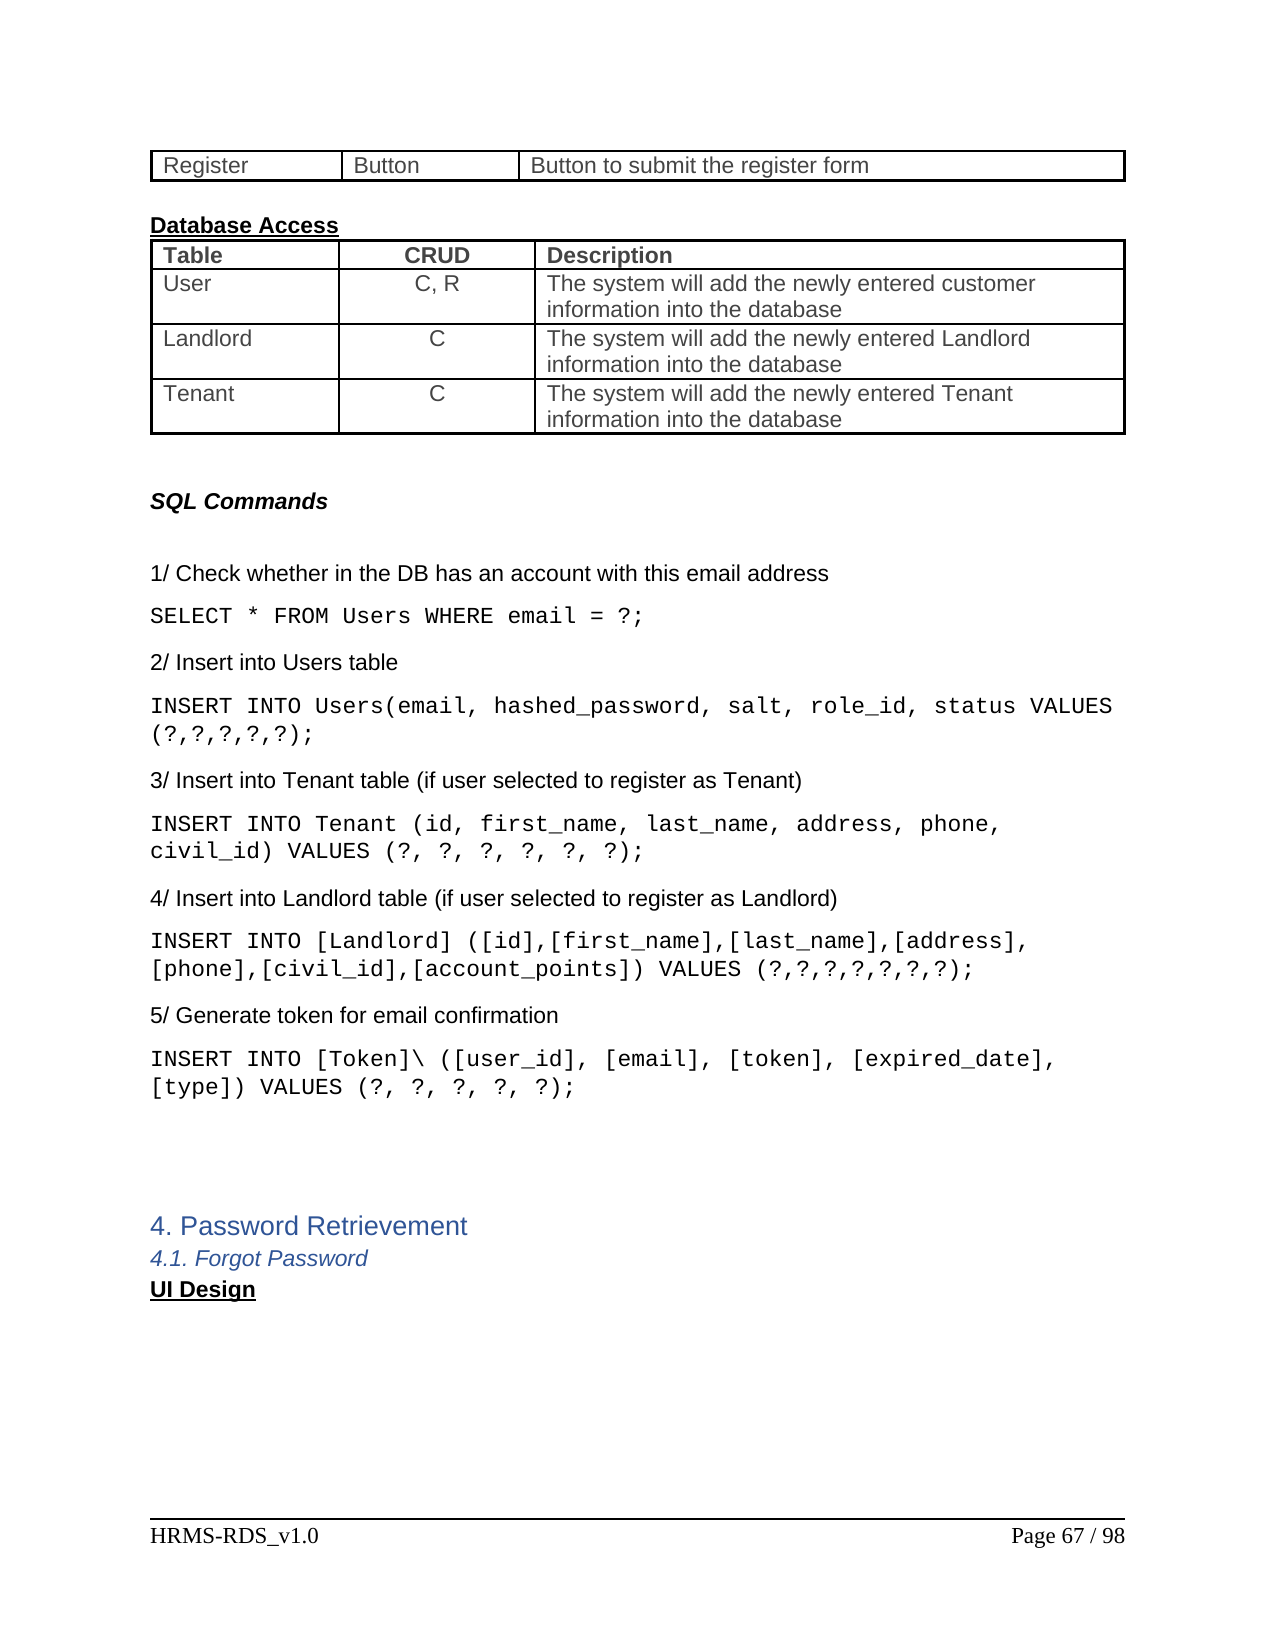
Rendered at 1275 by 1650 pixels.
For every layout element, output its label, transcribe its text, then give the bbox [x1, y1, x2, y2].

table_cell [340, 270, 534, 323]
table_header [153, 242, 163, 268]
subtitle UI Design [150, 1276, 1125, 1302]
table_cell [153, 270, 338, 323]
text SQL Commands [150, 488, 1125, 514]
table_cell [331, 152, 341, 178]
subtitle 4. Password Retrievement [150, 1210, 1125, 1241]
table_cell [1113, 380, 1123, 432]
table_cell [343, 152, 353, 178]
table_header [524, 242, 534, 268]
text INSERT INTO Users(email, hashed_password, salt, role_id, status VALUES (?,?,?,?,?); [150, 694, 1125, 748]
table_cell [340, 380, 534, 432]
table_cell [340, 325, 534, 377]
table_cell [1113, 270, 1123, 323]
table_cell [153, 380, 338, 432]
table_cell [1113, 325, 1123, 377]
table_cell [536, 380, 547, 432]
text 2/ Insert into Users table [150, 649, 1125, 676]
text INSERT INTO [Token]\ ([user_id], [email], [token], [expired_date], [type]) VALUES (?, ?, ?, ?, ?); [150, 1047, 1125, 1101]
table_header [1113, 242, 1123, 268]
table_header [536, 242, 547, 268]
text 3/ Insert into Tenant table (if user selected to register as Tenant) [150, 767, 1125, 793]
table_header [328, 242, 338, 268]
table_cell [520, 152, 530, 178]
text INSERT INTO Tenant (id, first_name, last_name, address, phone, civil_id) VALUES (?, ?, ?, ?, ?, ?); [150, 812, 1125, 866]
subtitle 4.1. Forgot Password [150, 1245, 1125, 1272]
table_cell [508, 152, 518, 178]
subtitle Database Access [150, 212, 1125, 238]
text INSERT INTO [Landlord] ([id],[first_name],[last_name],[address],[phone],[civil_id],[account_points]) VALUES (?,?,?,?,?,?,?); [150, 929, 1125, 983]
text SELECT * FROM Users WHERE email = ?; [150, 605, 1125, 631]
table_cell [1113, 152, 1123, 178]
text 5/ Generate token for email confirmation [150, 1002, 1125, 1028]
text 4/ Insert into Landlord table (if user selected to register as Landlord) [150, 884, 1125, 911]
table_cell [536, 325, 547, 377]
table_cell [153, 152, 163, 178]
text 1/ Check whether in the DB has an account with this email address [150, 559, 1125, 586]
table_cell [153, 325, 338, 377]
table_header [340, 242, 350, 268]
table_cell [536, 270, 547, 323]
